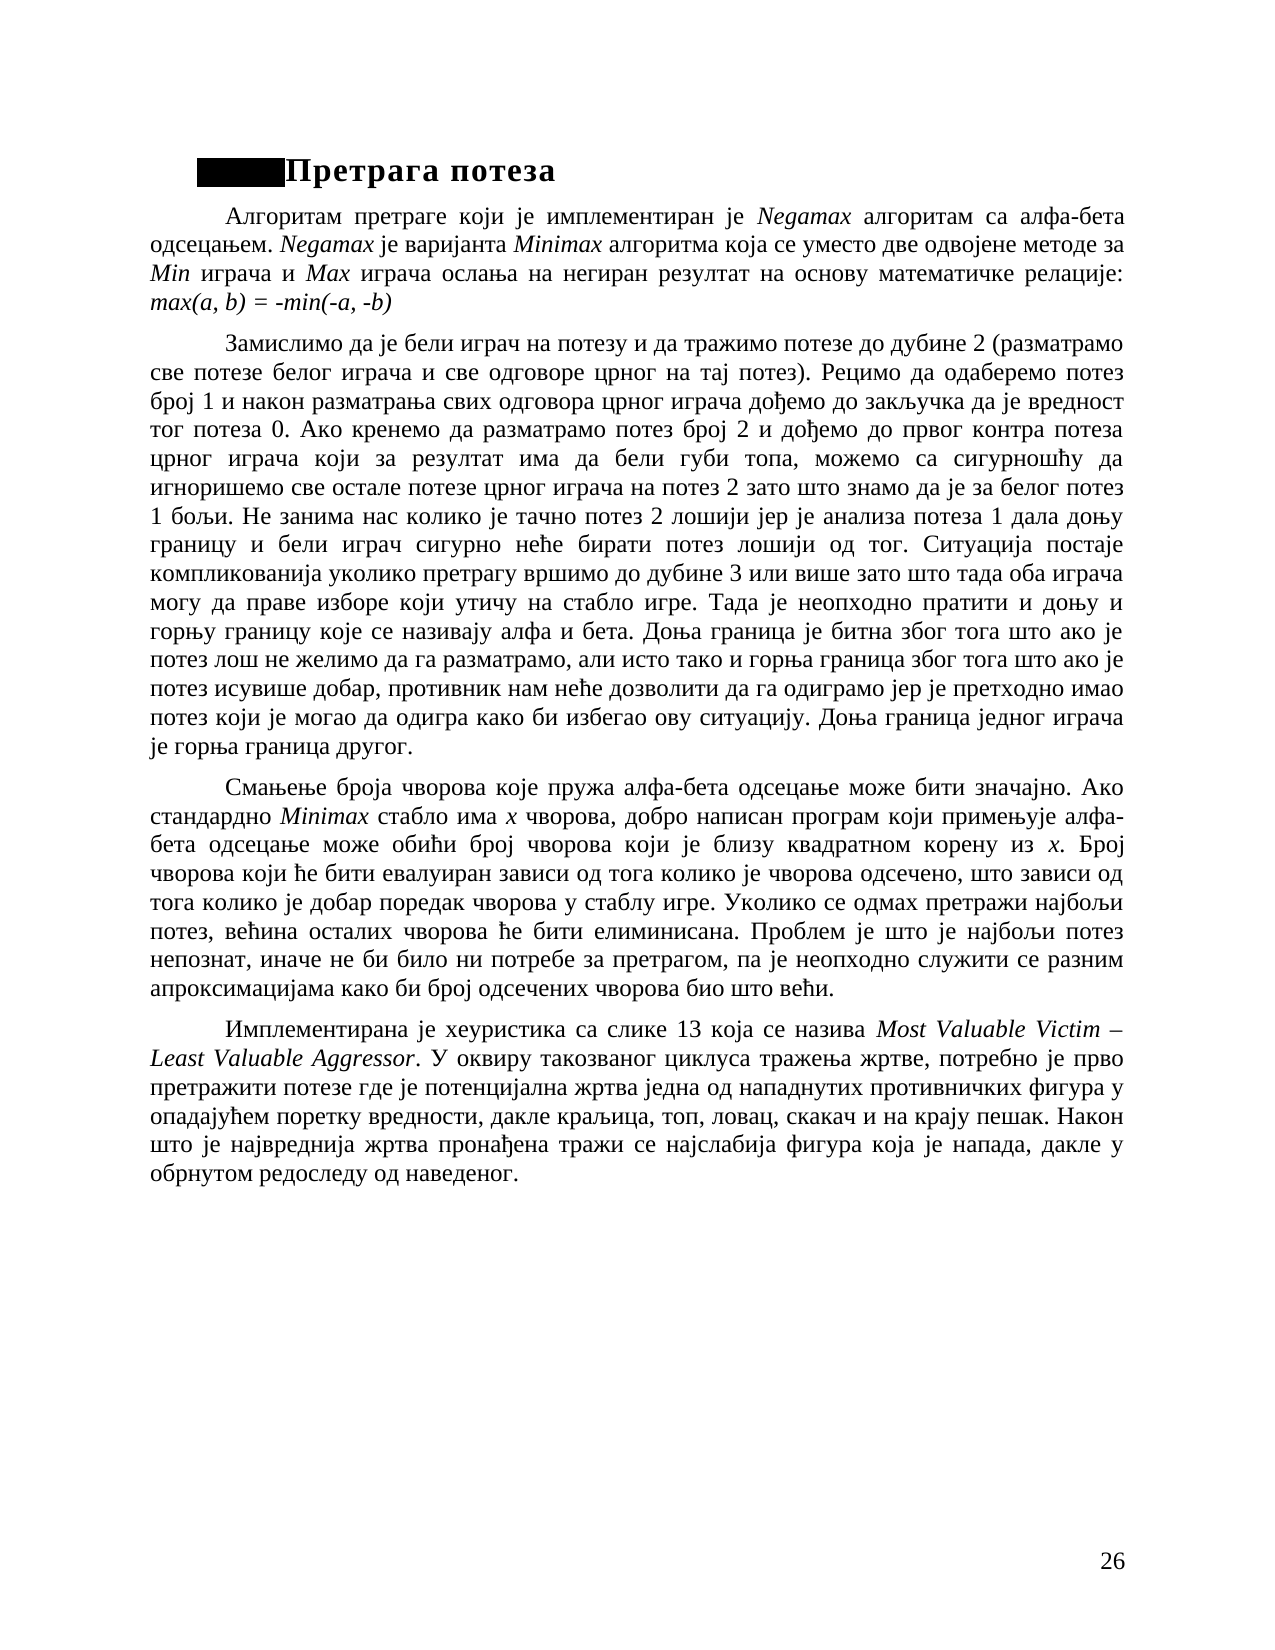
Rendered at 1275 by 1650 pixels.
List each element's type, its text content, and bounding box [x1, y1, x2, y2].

text Имплементирана је хеуристика са слике 13 која се назива Most Valuable Victim – Least Valuable Aggressor. У оквиру такозваног циклуса тражења жртве, потребно је прво претражити потезе где је потенцијална жртва једна од нападнутих противничких фигура у опадајућем поретку вредности, дакле краљица, топ, ловац, скакач и на крају пешак. Након што је највреднија жртва пронађена тражи се најслабија фигура која је напада, дакле у обрнутом редоследу од наведеног. [150, 1014, 1125, 1187]
text Смањење броја чворова које пружа алфа-бета одсецање може бити значајно. Ако стандардно Minimax стабло има x чворова, добро написан програм који примењује алфа-бета одсецање може обићи број чворова који је близу квадратном корену из x. Број чворова који ће бити евалуиран зависи од тога колико је чворова одсечено, што зависи од тога колико је добар поредак чворова у стаблу игре. Уколико се одмах претражи најбољи потез, већина осталих чворова ће бити елиминисана. Проблем је што је најбољи потез непознат, иначе не би било ни потребе за претрагом, па је неопходно служити се разним апроксимацијама како би број одсечених чворова био што већи. [150, 772, 1125, 1002]
text Замислимо да је бели играч на потезу и да тражимо потезе до дубине 2 (разматрамо све потезе белог играча и све одговоре црног на тај потез). Рецимо да одаберемо потез број 1 и након разматрања свих одговора црног играча дођемо до закључка да је вредност тог потеза 0. Ако кренемо да разматрамо потез број 2 и дођемо до првог контра потеза црног играча који за резултат има да бели губи топа, можемо са сигурношћу да игноришемо све остале потезе црног играча на потез 2 зато што знамо да је за белог потез 1 бољи. Не занима нас колико је тачно потез 2 лошији јер је анализа потеза 1 дала доњу границу и бели играч сигурно неће бирати потез лошији од тог. Ситуација постаје компликованија уколико претрагу вршимо до дубине 3 или више зато што тада оба играча могу да праве изборе који утичу на стабло игре. Тада је неопходно пратити и доњу и горњу границу које се називају алфа и бета. Доња граница је битна због тога што ако је потез лош не желимо да га разматрамо, али исто тако и горња граница због тога што ако је потез исувише добар, противник нам неће дозволити да га одиграмо јер је претходно имао потез који је могао да одигра како би избегао ову ситуацију. Доња граница једног играча је горња граница другог. [150, 328, 1125, 759]
subtitle Претрага потеза [197, 150, 1125, 188]
text Алгоритам претраге који је имплементиран је Negamax алгоритам са алфа-бета одсецањем. Negamax је варијанта Minimax алгоритма која се уместо две одвојене методе за Min играча и Max играча ослања на негиран резултат на основу математичке релације: max(a, b) = -min(-a, -b) [150, 201, 1125, 316]
